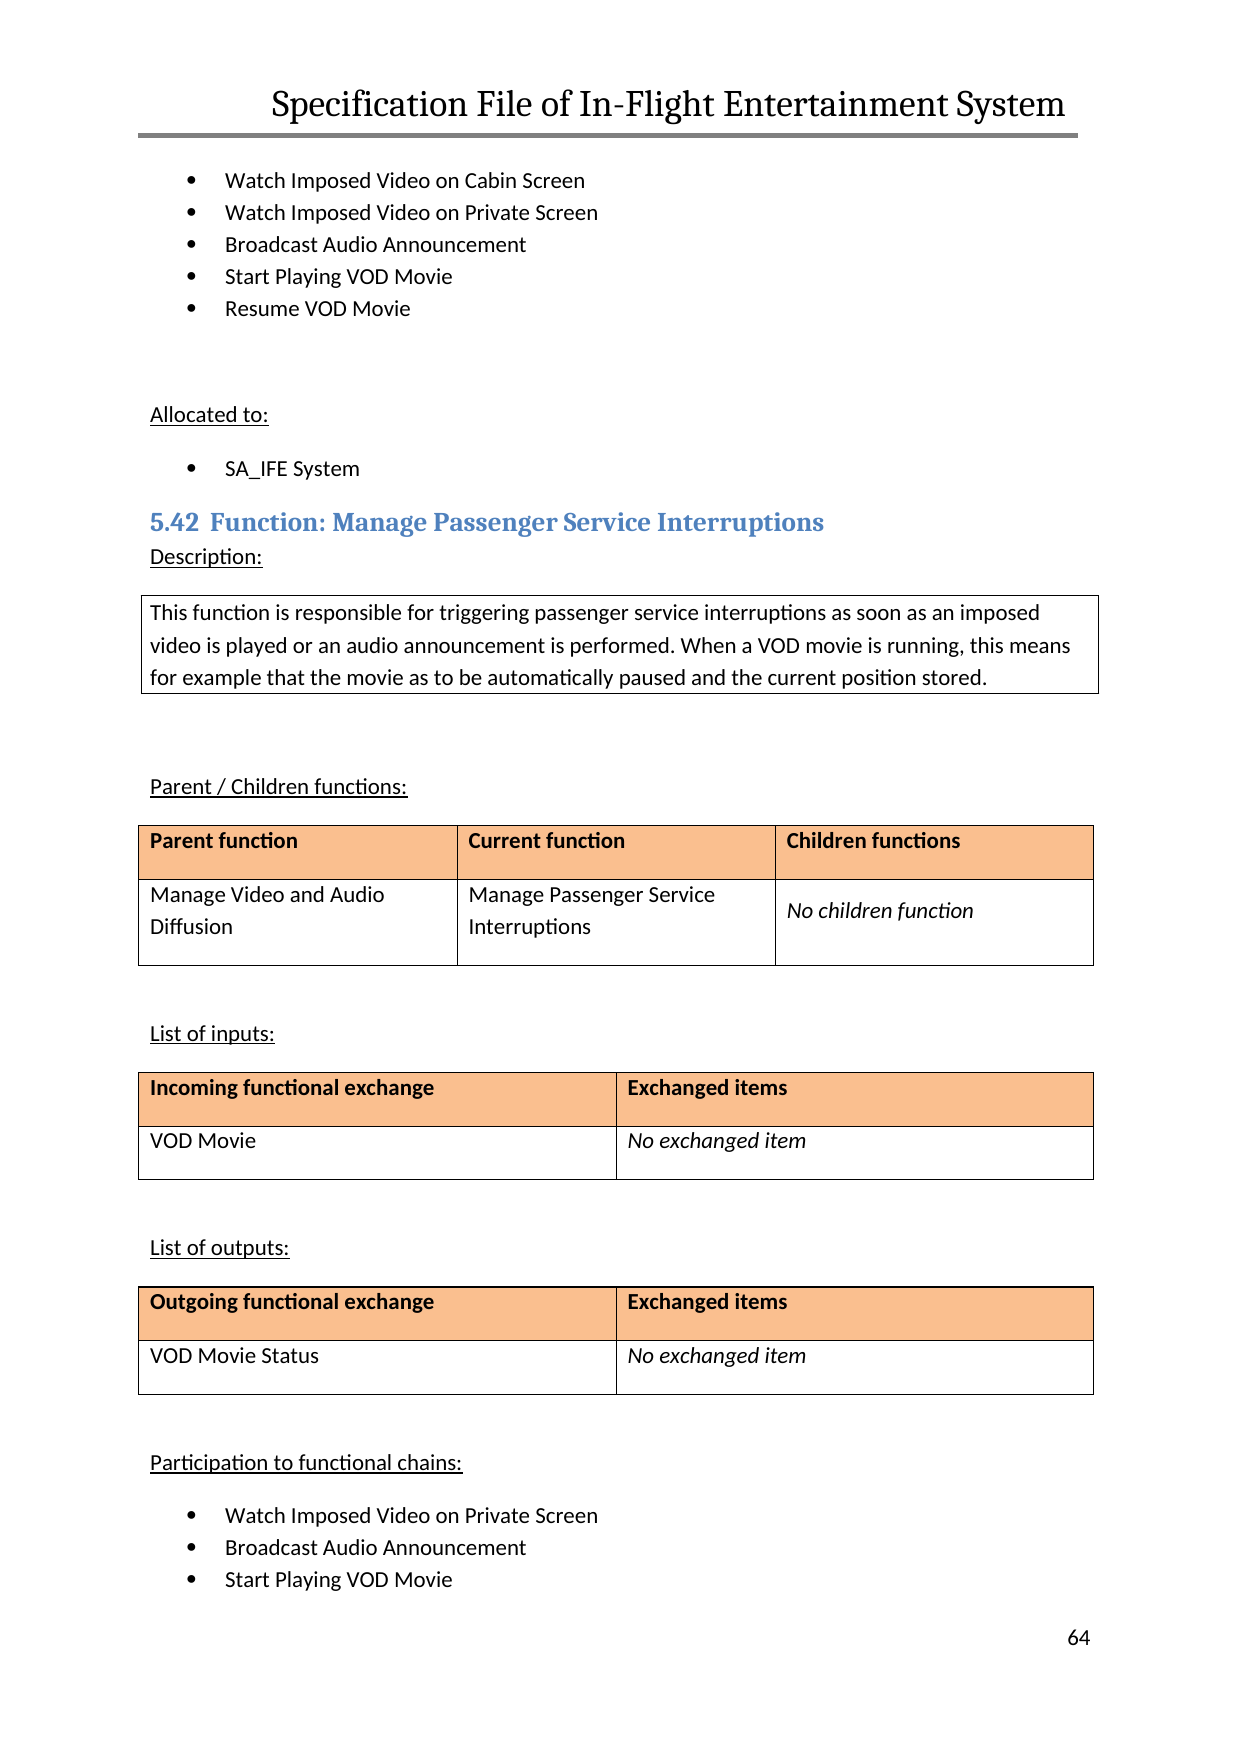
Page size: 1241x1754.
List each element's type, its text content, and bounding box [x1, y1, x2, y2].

table_header VOD Movie [139, 1127, 616, 1179]
table_cell Manage Video and Audio Diffusion [139, 880, 457, 965]
list SA_IFE System [187, 454, 1090, 482]
list Broadcast Audio Announcement [187, 1533, 1090, 1561]
table_header Exchanged items [617, 1073, 1093, 1126]
list Watch Imposed Video on Private Screen [187, 198, 1090, 226]
list Broadcast Audio Announcement [187, 230, 1090, 258]
table_cell Manage Passenger Service Interruptions [458, 880, 775, 965]
list Watch Imposed Video on Cabin Screen [187, 166, 1090, 194]
table_header Parent function [139, 826, 457, 879]
table_cell No children function [776, 880, 1093, 965]
text This function is responsible for triggering passenger service interruptions as soon as an imposed video is played or an audio announcement is performed. When a VOD movie is running, this means for example that the movie as to be automatically paused and the current position stored. [142, 596, 1098, 693]
table_header No exchanged item [617, 1341, 1093, 1394]
table_header Children functions [776, 826, 1093, 879]
text List of inputs: [150, 1019, 1090, 1047]
text List of outputs: [150, 1233, 1090, 1261]
text Allocated to: [150, 401, 1090, 429]
subtitle Function: Manage Passenger Service Interruptions [150, 507, 1090, 538]
list Start Playing VOD Movie [187, 1565, 1090, 1593]
list Watch Imposed Video on Private Screen [187, 1501, 1090, 1529]
table_header VOD Movie Status [139, 1341, 616, 1394]
table_header Current function [458, 826, 775, 879]
text Participation to functional chains: [150, 1448, 1090, 1476]
list Resume VOD Movie [187, 294, 1090, 323]
table_header Incoming functional exchange [139, 1073, 616, 1126]
table_header No exchanged item [617, 1127, 1093, 1179]
list Start Playing VOD Movie [187, 262, 1090, 290]
text Parent / Children functions: [150, 772, 1090, 800]
table_header Outgoing functional exchange [139, 1288, 616, 1340]
table_header Exchanged items [617, 1288, 1093, 1340]
text Description: [150, 542, 1090, 570]
